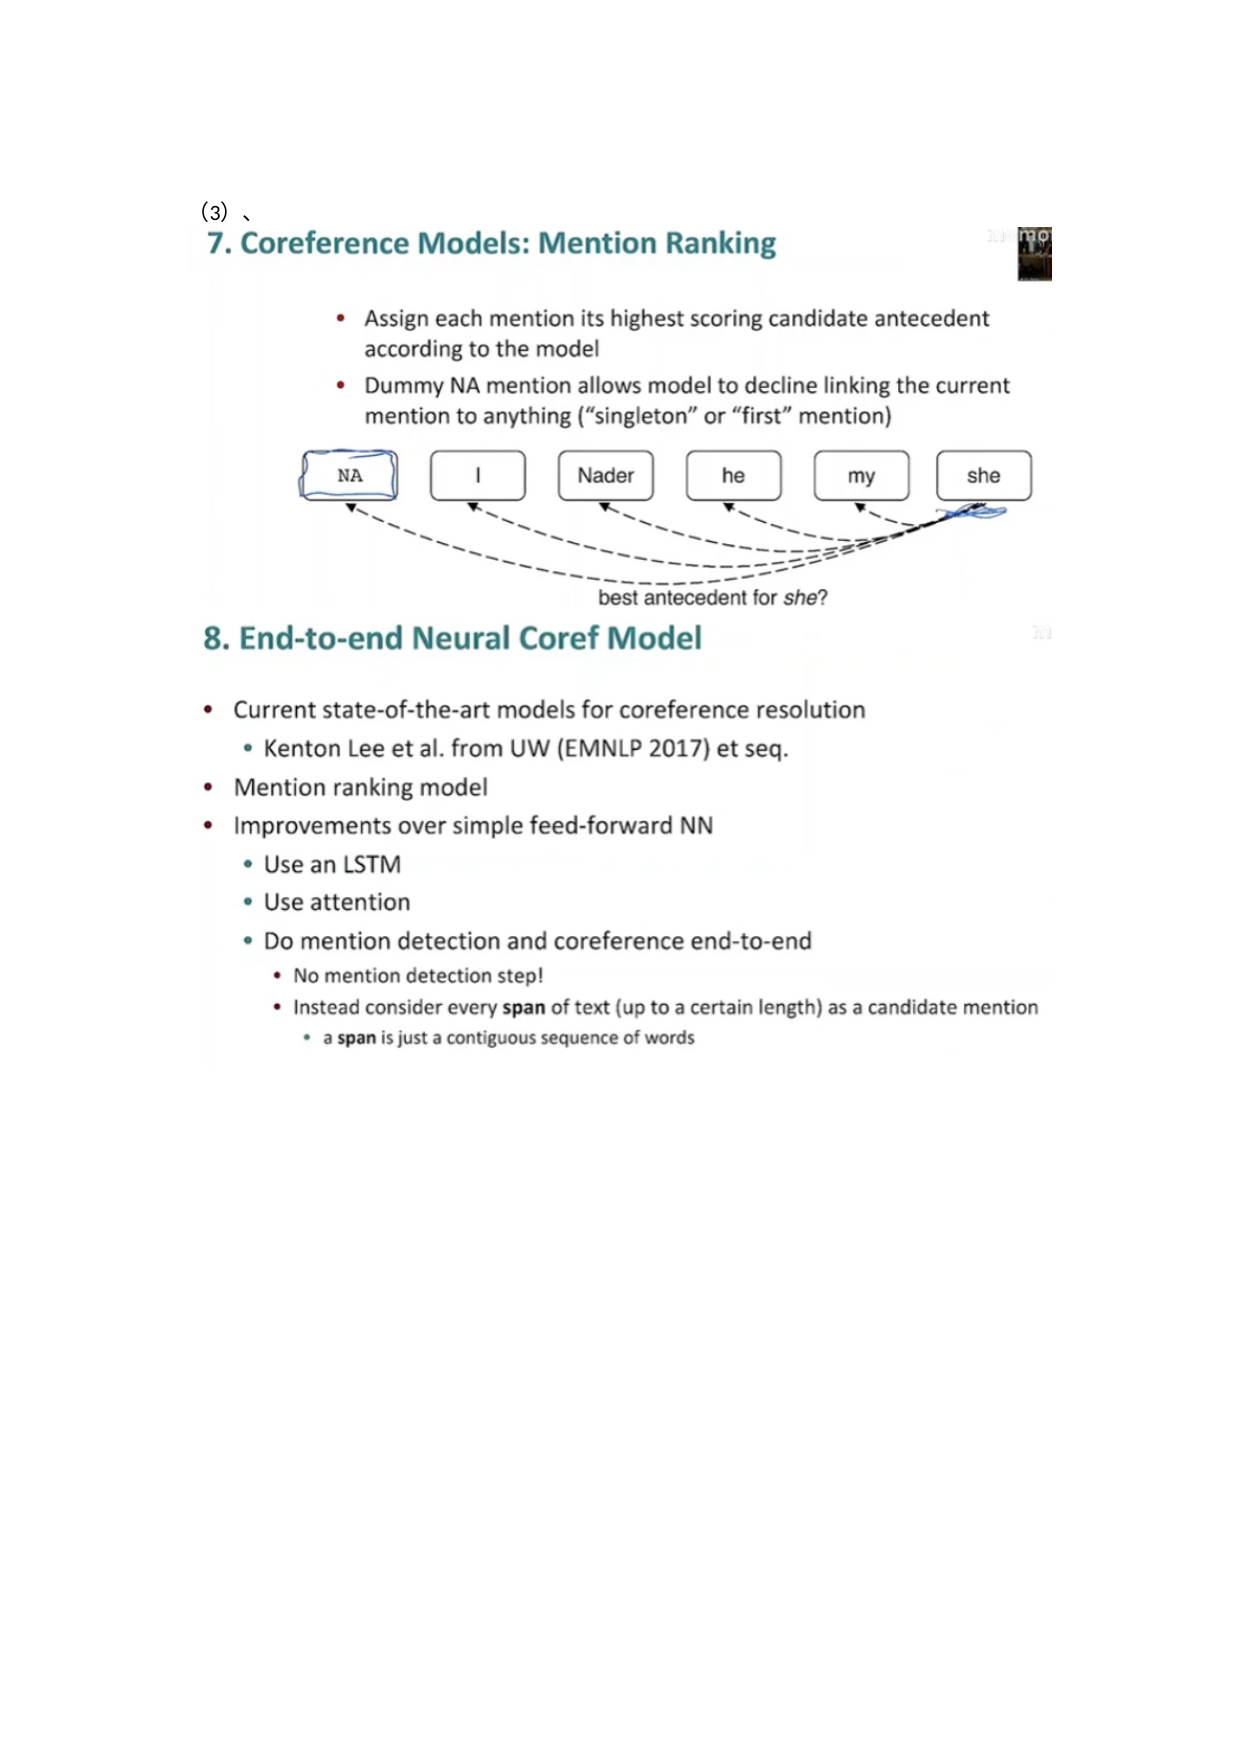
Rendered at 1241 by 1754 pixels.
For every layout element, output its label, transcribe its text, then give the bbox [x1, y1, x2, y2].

picture [187, 617, 1053, 1068]
picture [187, 227, 1052, 608]
list 、 [187, 194, 1053, 227]
